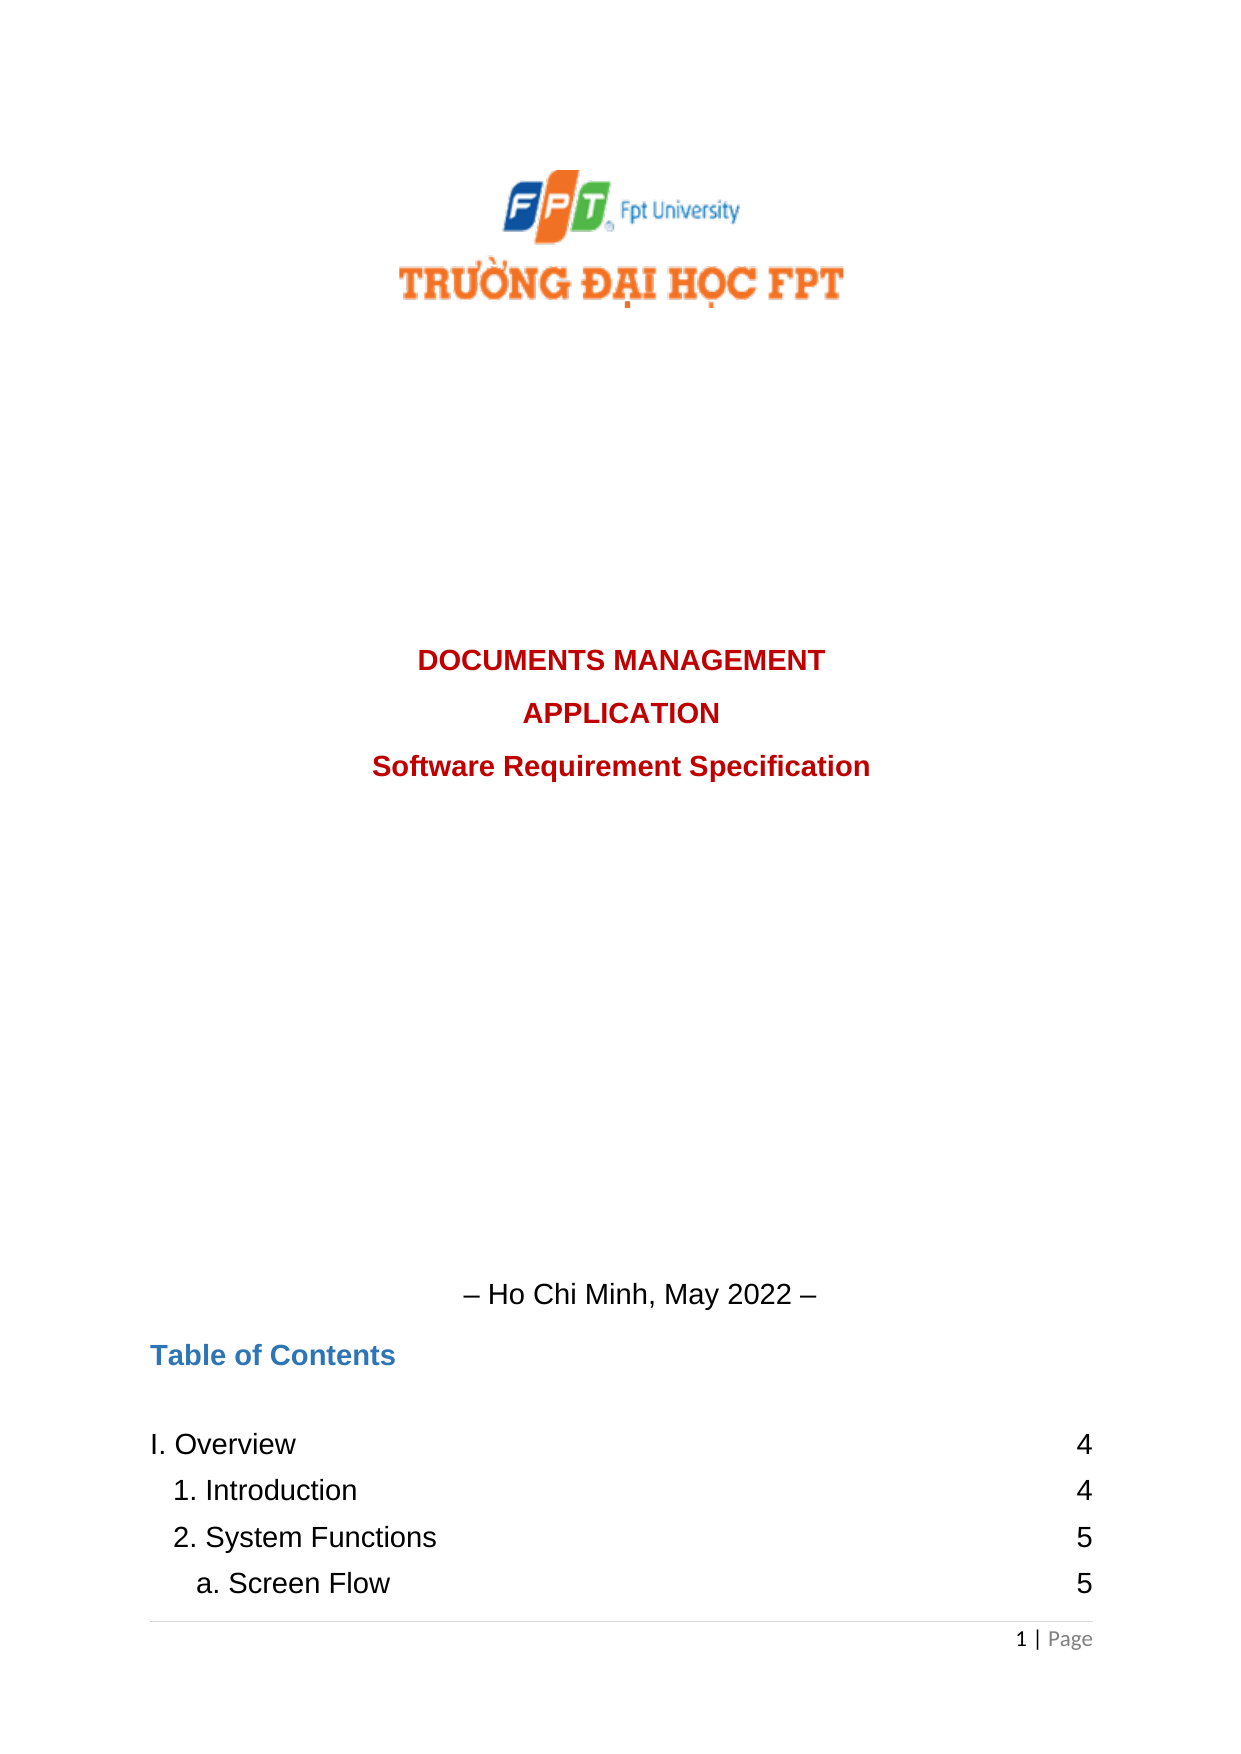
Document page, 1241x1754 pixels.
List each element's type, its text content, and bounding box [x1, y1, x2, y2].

text – Ho Chi Minh, May 2022 – [413, 1277, 867, 1310]
text Software Requirement Specification [150, 748, 1093, 782]
text Table of Contents [150, 1338, 1093, 1371]
text APPLICATION [150, 696, 1093, 729]
text DOCUMENTS MANAGEMENT [150, 643, 1093, 676]
picture [399, 170, 844, 308]
